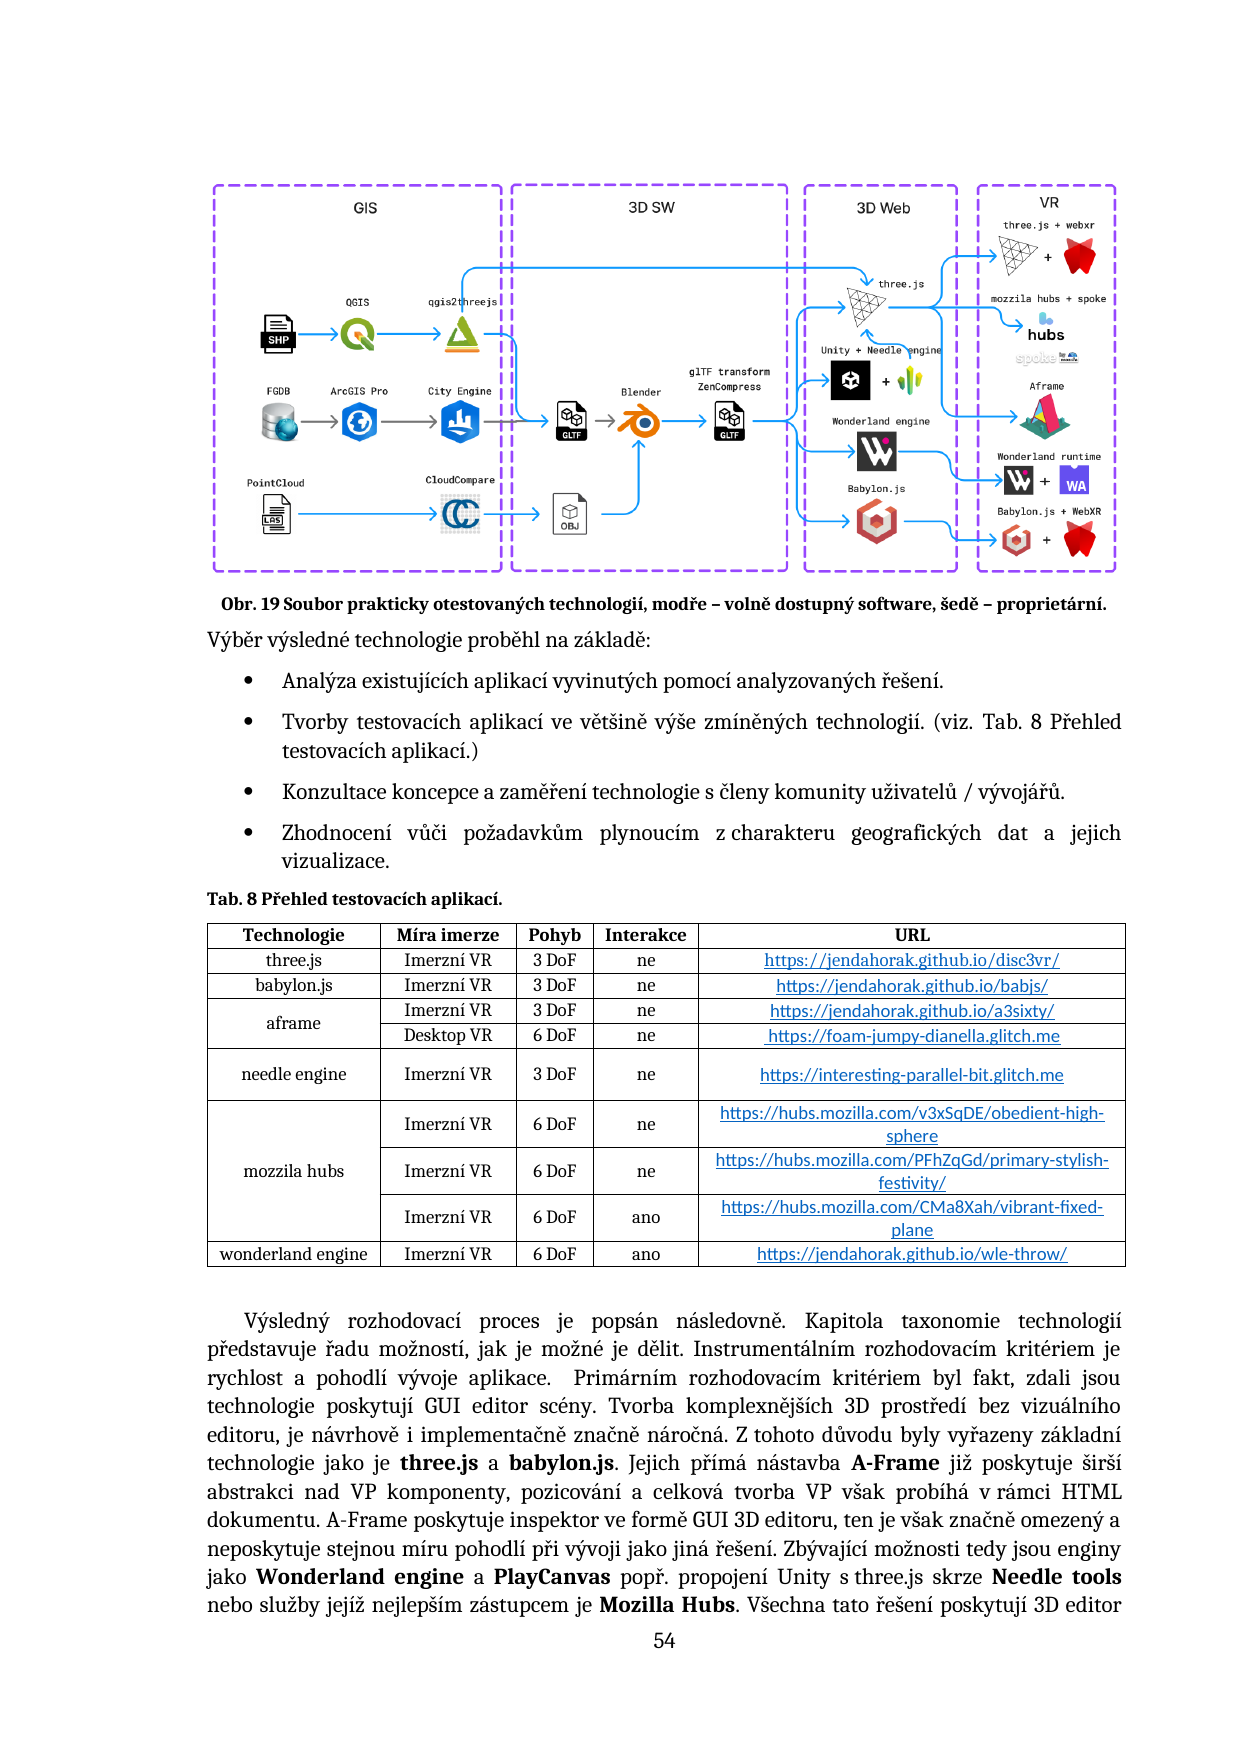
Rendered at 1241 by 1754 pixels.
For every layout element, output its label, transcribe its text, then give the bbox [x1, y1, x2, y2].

table_cell https://hubs.mozilla.com/CMa8Xah/vibrant-fixed-plane [699, 1195, 1125, 1241]
table_cell https://interesting-parallel-bit.glitch.me [699, 1049, 1125, 1100]
table_cell 6 DoF [517, 1148, 593, 1194]
table_cell https://jendahorak.github.io/disc3vr/ [699, 949, 1125, 973]
list Analýza existujících aplikací vyvinutých pomocí analyzovaných řešení. [244, 668, 1122, 694]
table_cell ne [594, 1101, 698, 1147]
table_cell 3 DoF [517, 999, 593, 1023]
table_cell Imerzní VR [381, 949, 516, 973]
picture [206, 177, 1123, 579]
table_cell ne [594, 999, 698, 1023]
table_cell 6 DoF [517, 1024, 593, 1048]
table_cell https://foam-jumpy-dianella.glitch.me [699, 1024, 1125, 1048]
table_cell ne [594, 1049, 698, 1100]
table_cell mozzila hubs [208, 1101, 380, 1241]
table_cell https://jendahorak.github.io/wle-throw/ [699, 1242, 1125, 1266]
text Výběr výsledné technologie proběhl na základě: [207, 627, 1122, 653]
list Tvorby testovacích aplikací ve většině výše zmíněných technologií. (viz. Tab. 8 Přehled testovacích aplikací.) [244, 709, 1122, 764]
table_cell 3 DoF [517, 949, 593, 973]
table_cell ne [594, 1148, 698, 1194]
table_cell Imerzní VR [381, 974, 516, 998]
table_header URL [699, 924, 1125, 948]
table_header Pohyb [517, 924, 593, 948]
table_cell Desktop VR [381, 1024, 516, 1048]
table_cell Imerzní VR [381, 1049, 516, 1100]
table_cell babylon.js [208, 974, 380, 998]
list Konzultace koncepce a zaměření technologie s členy komunity uživatelů / vývojářů. [244, 778, 1122, 805]
table_cell https://jendahorak.github.io/a3sixty/ [699, 999, 1125, 1023]
table_cell 6 DoF [517, 1195, 593, 1241]
table_cell 3 DoF [517, 974, 593, 998]
table_cell Imerzní VR [381, 1195, 516, 1241]
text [207, 1308, 1122, 1618]
table_cell needle engine [208, 1049, 380, 1100]
table_cell Imerzní VR [381, 1242, 516, 1266]
table_header Interakce [594, 924, 698, 948]
table_cell ne [594, 1024, 698, 1048]
table_cell wonderland engine [208, 1242, 380, 1266]
table_cell Imerzní VR [381, 999, 516, 1023]
table_cell ano [594, 1195, 698, 1241]
table_cell three.js [208, 949, 380, 973]
text Obr. 19 Soubor prakticky otestovaných technologií, modře – volně dostupný software, šedě – proprietární. [207, 593, 1122, 615]
table_cell Imerzní VR [381, 1101, 516, 1147]
table_cell aframe [208, 999, 380, 1048]
table_cell 6 DoF [517, 1242, 593, 1266]
table_cell https://hubs.mozilla.com/PFhZqGd/primary-stylish-festivity/ [699, 1148, 1125, 1194]
table_cell Imerzní VR [381, 1148, 516, 1194]
table_cell ne [594, 949, 698, 973]
table_header Míra imerze [381, 924, 516, 948]
table_cell ne [594, 974, 698, 998]
table_cell 6 DoF [517, 1101, 593, 1147]
table_cell https://hubs.mozilla.com/v3xSqDE/obedient-high-sphere [699, 1101, 1125, 1147]
table_cell ano [594, 1242, 698, 1266]
table_cell https://jendahorak.github.io/babjs/ [699, 974, 1125, 998]
table_header Technologie [208, 924, 380, 948]
table_cell 3 DoF [517, 1049, 593, 1100]
list Zhodnocení vůči požadavkům plynoucím z charakteru geografických dat a jejich vizualizace. [244, 819, 1122, 874]
text Tab. 8 Přehled testovacích aplikací. [207, 889, 1122, 910]
